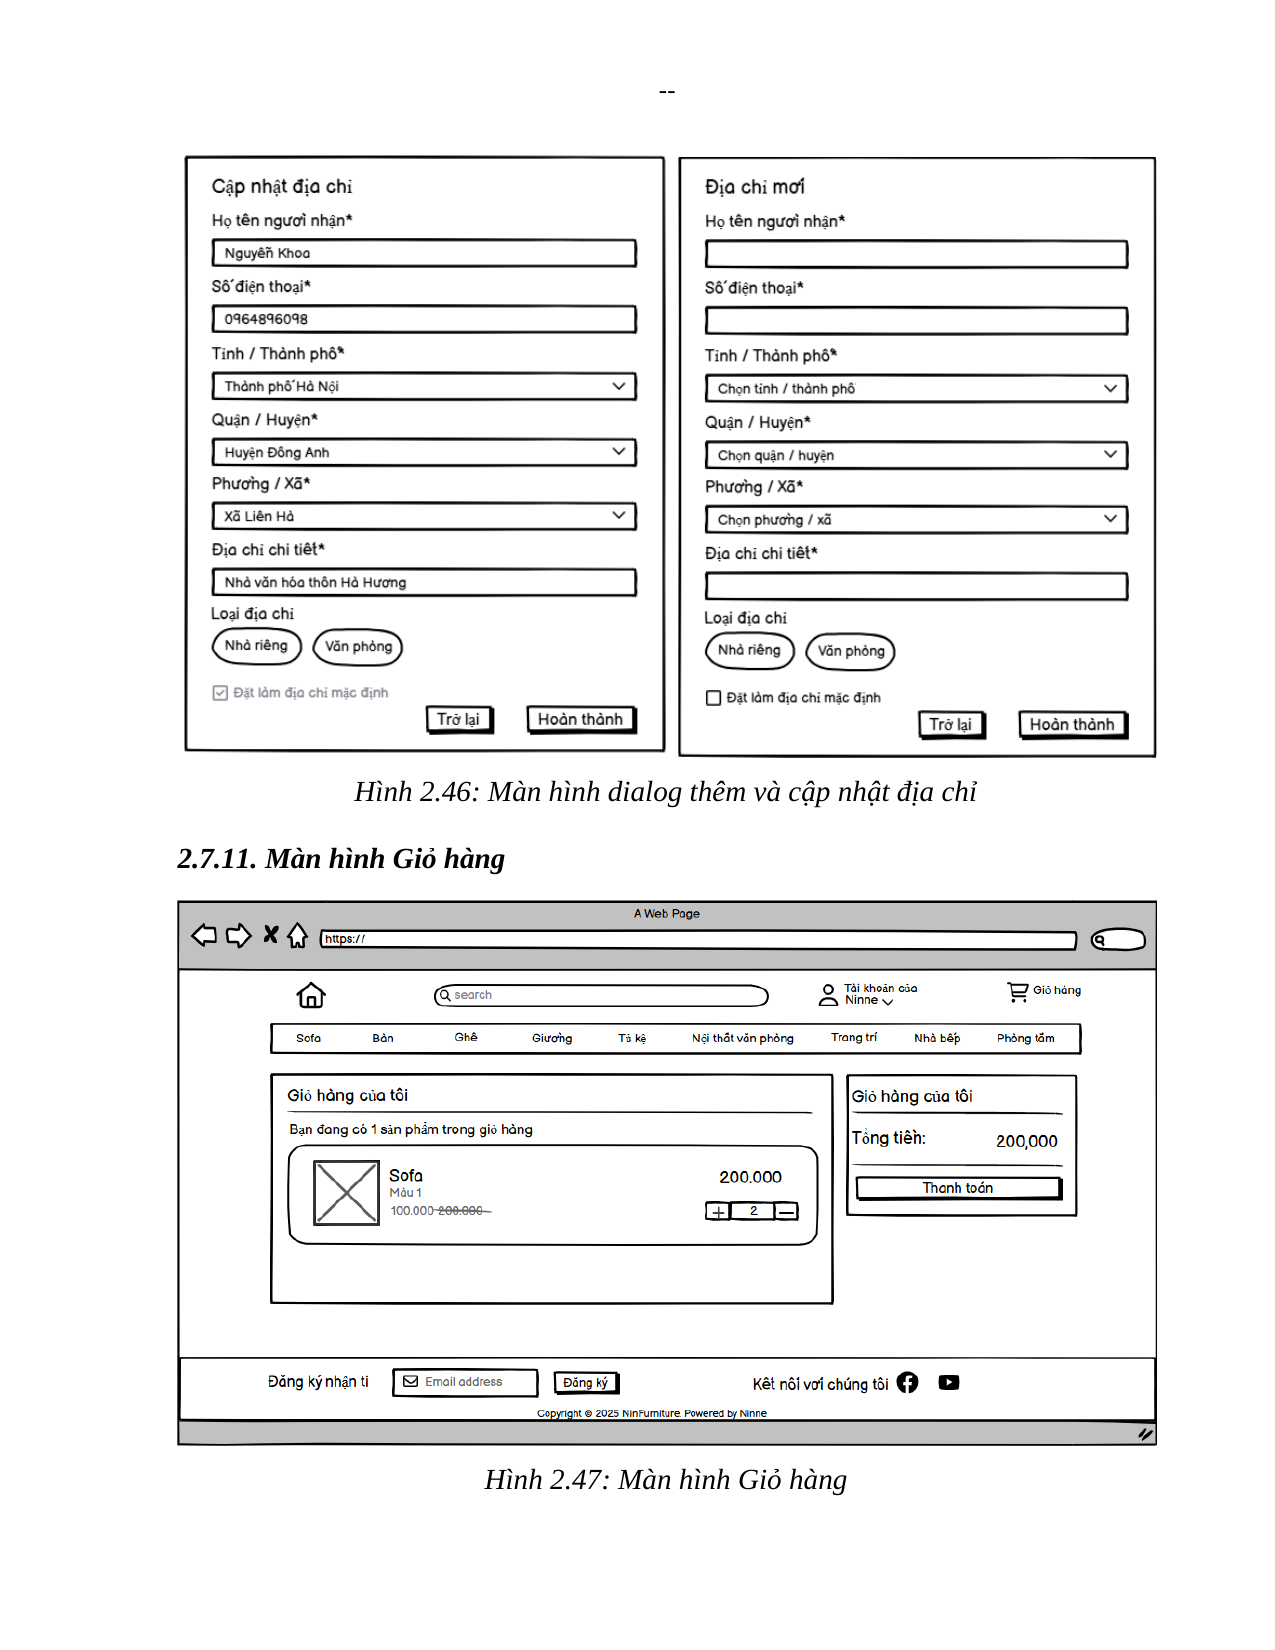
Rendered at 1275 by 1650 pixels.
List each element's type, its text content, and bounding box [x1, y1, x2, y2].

picture [177, 900, 1157, 1446]
subtitle Màn hình Giỏ hàng [177, 842, 1157, 875]
picture [678, 157, 1157, 758]
picture [177, 150, 671, 758]
